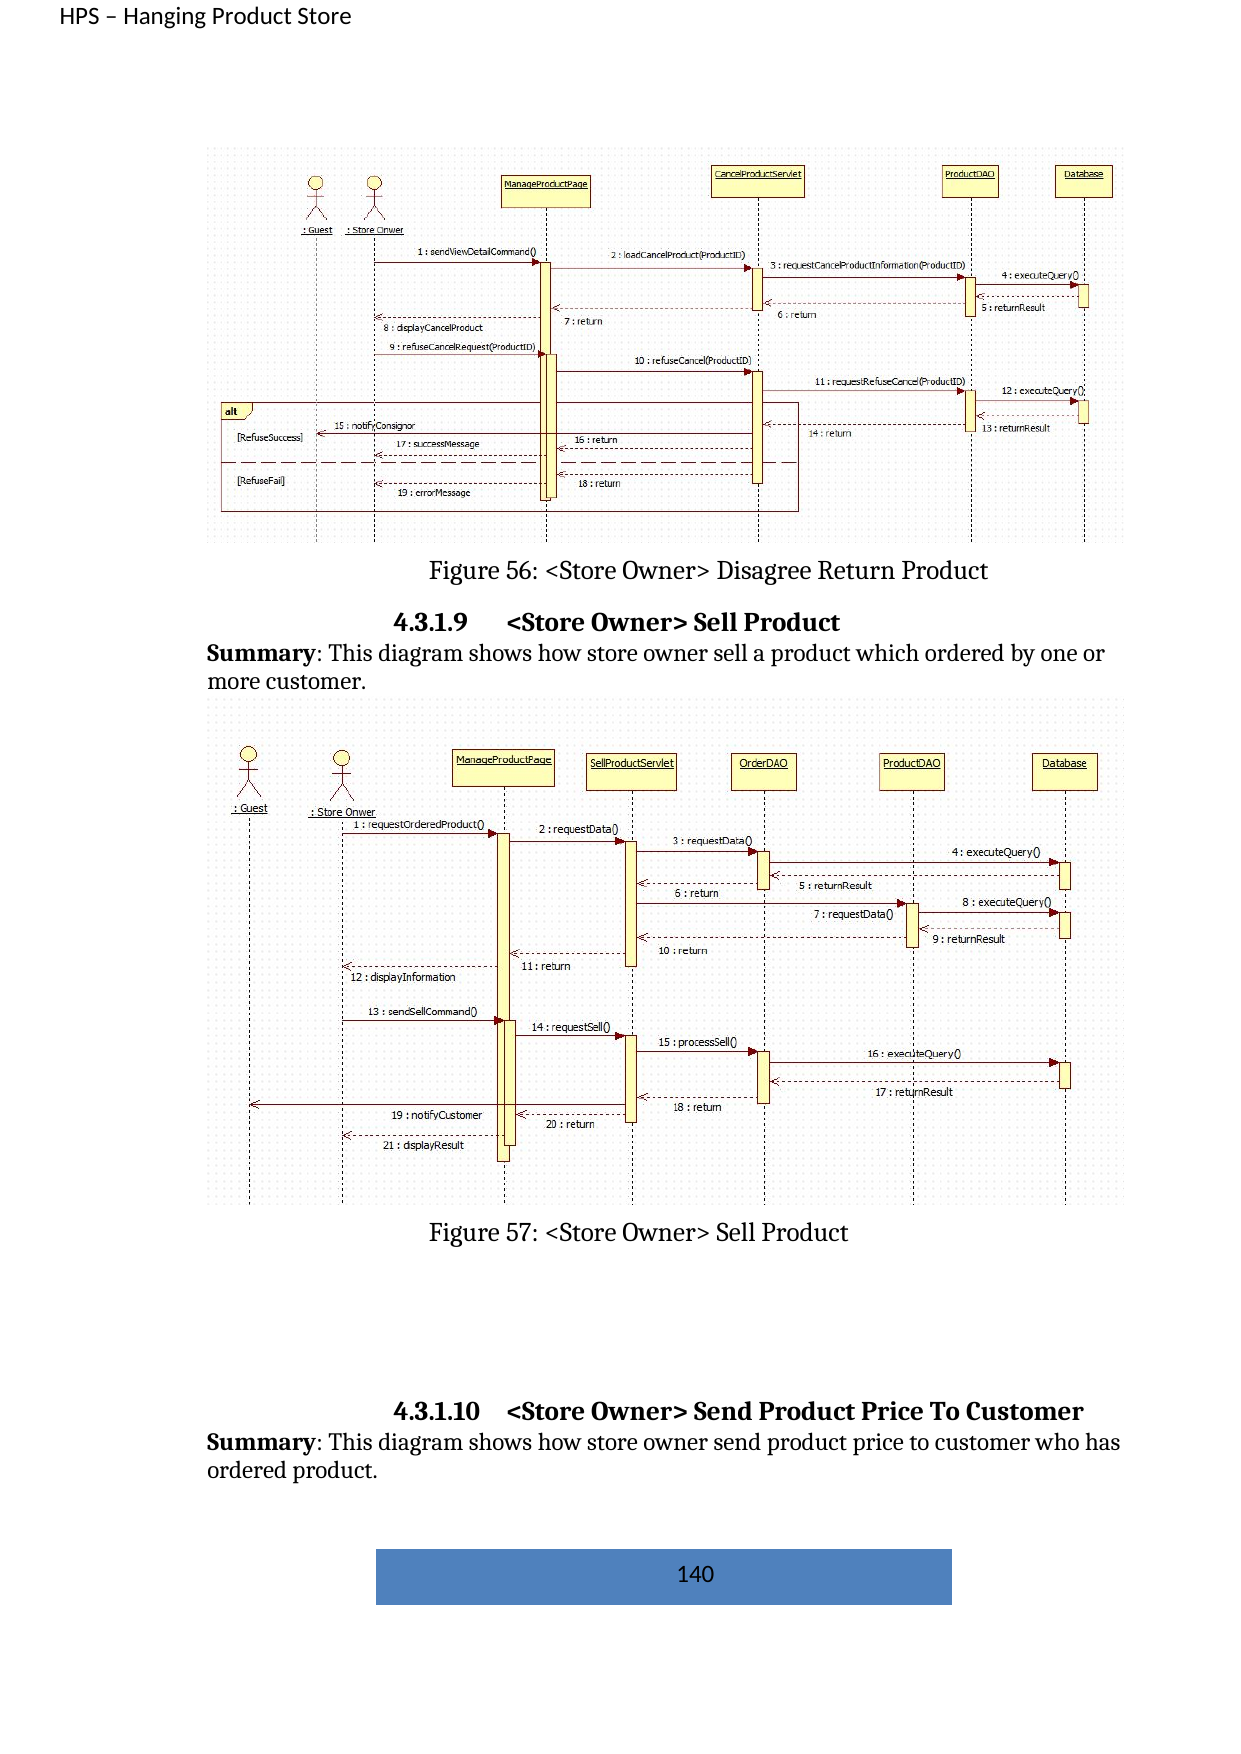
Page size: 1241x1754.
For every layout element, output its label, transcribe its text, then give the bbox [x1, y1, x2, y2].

text Figure 56: <Store Owner> Disagree Return Product [428, 555, 1122, 586]
picture [207, 696, 1124, 1205]
subtitle <Store Owner> Send Product Price To Customer [393, 1396, 1122, 1427]
text Figure 57: <Store Owner> Sell Product [428, 1217, 1122, 1248]
subtitle <Store Owner> Sell Product [393, 607, 1122, 638]
text Summary: This diagram shows how store owner send product price to customer who has ordered product. [207, 1427, 1122, 1485]
picture [207, 147, 1124, 543]
text Summary: This diagram shows how store owner sell a product which ordered by one or more customer. [207, 638, 1122, 696]
